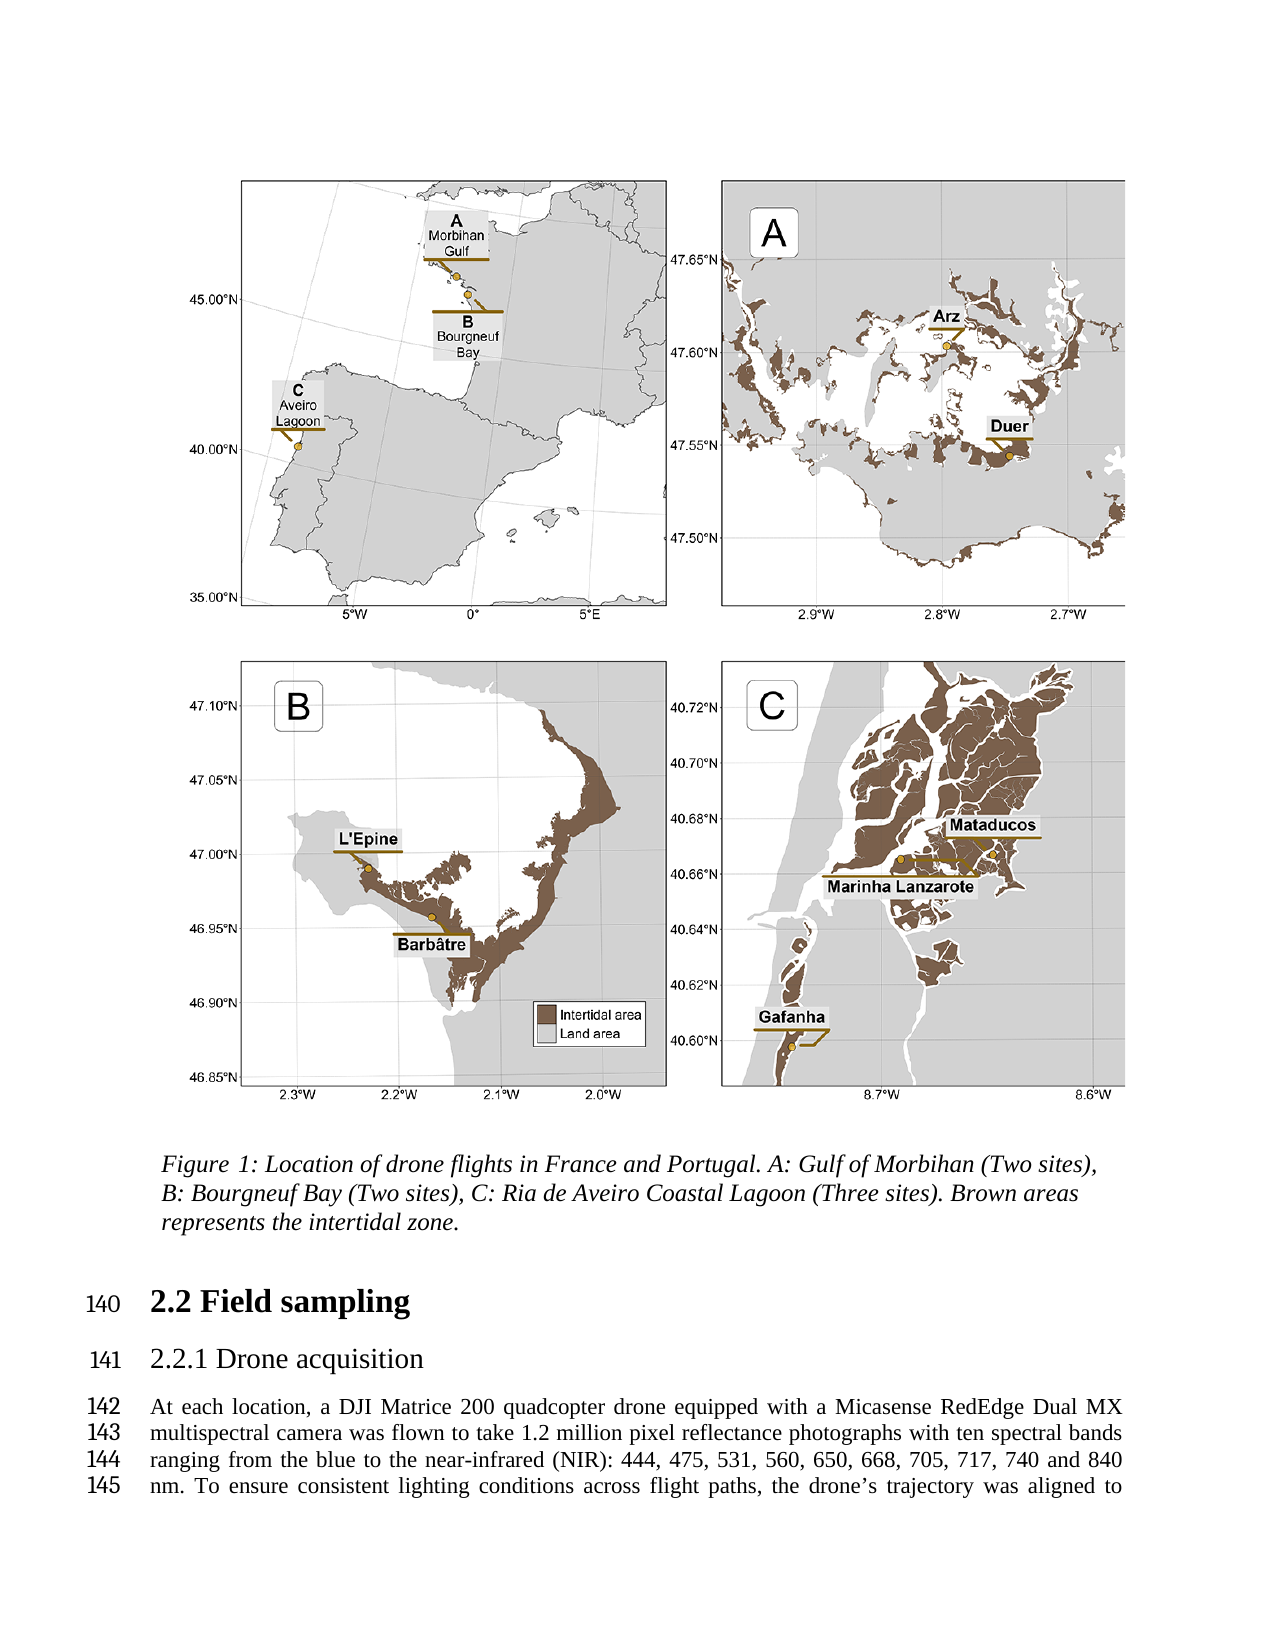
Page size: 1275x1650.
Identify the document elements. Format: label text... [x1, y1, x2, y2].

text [150, 1393, 1125, 1498]
subtitle 2.2.1 Drone acquisition [150, 1341, 1125, 1374]
table_header Figure 1: Location of drone flights in France and Portugal. A: Gulf of Morbihan (Two sites), B: Bourgneuf Bay (Two sites), C: Ria de Aveiro Coastal Lagoon (Three sites). Brown areas represents the intertidal zone. [150, 150, 1125, 1261]
subtitle 2.2 Field sampling [150, 1282, 1125, 1320]
picture [180, 153, 1125, 1129]
